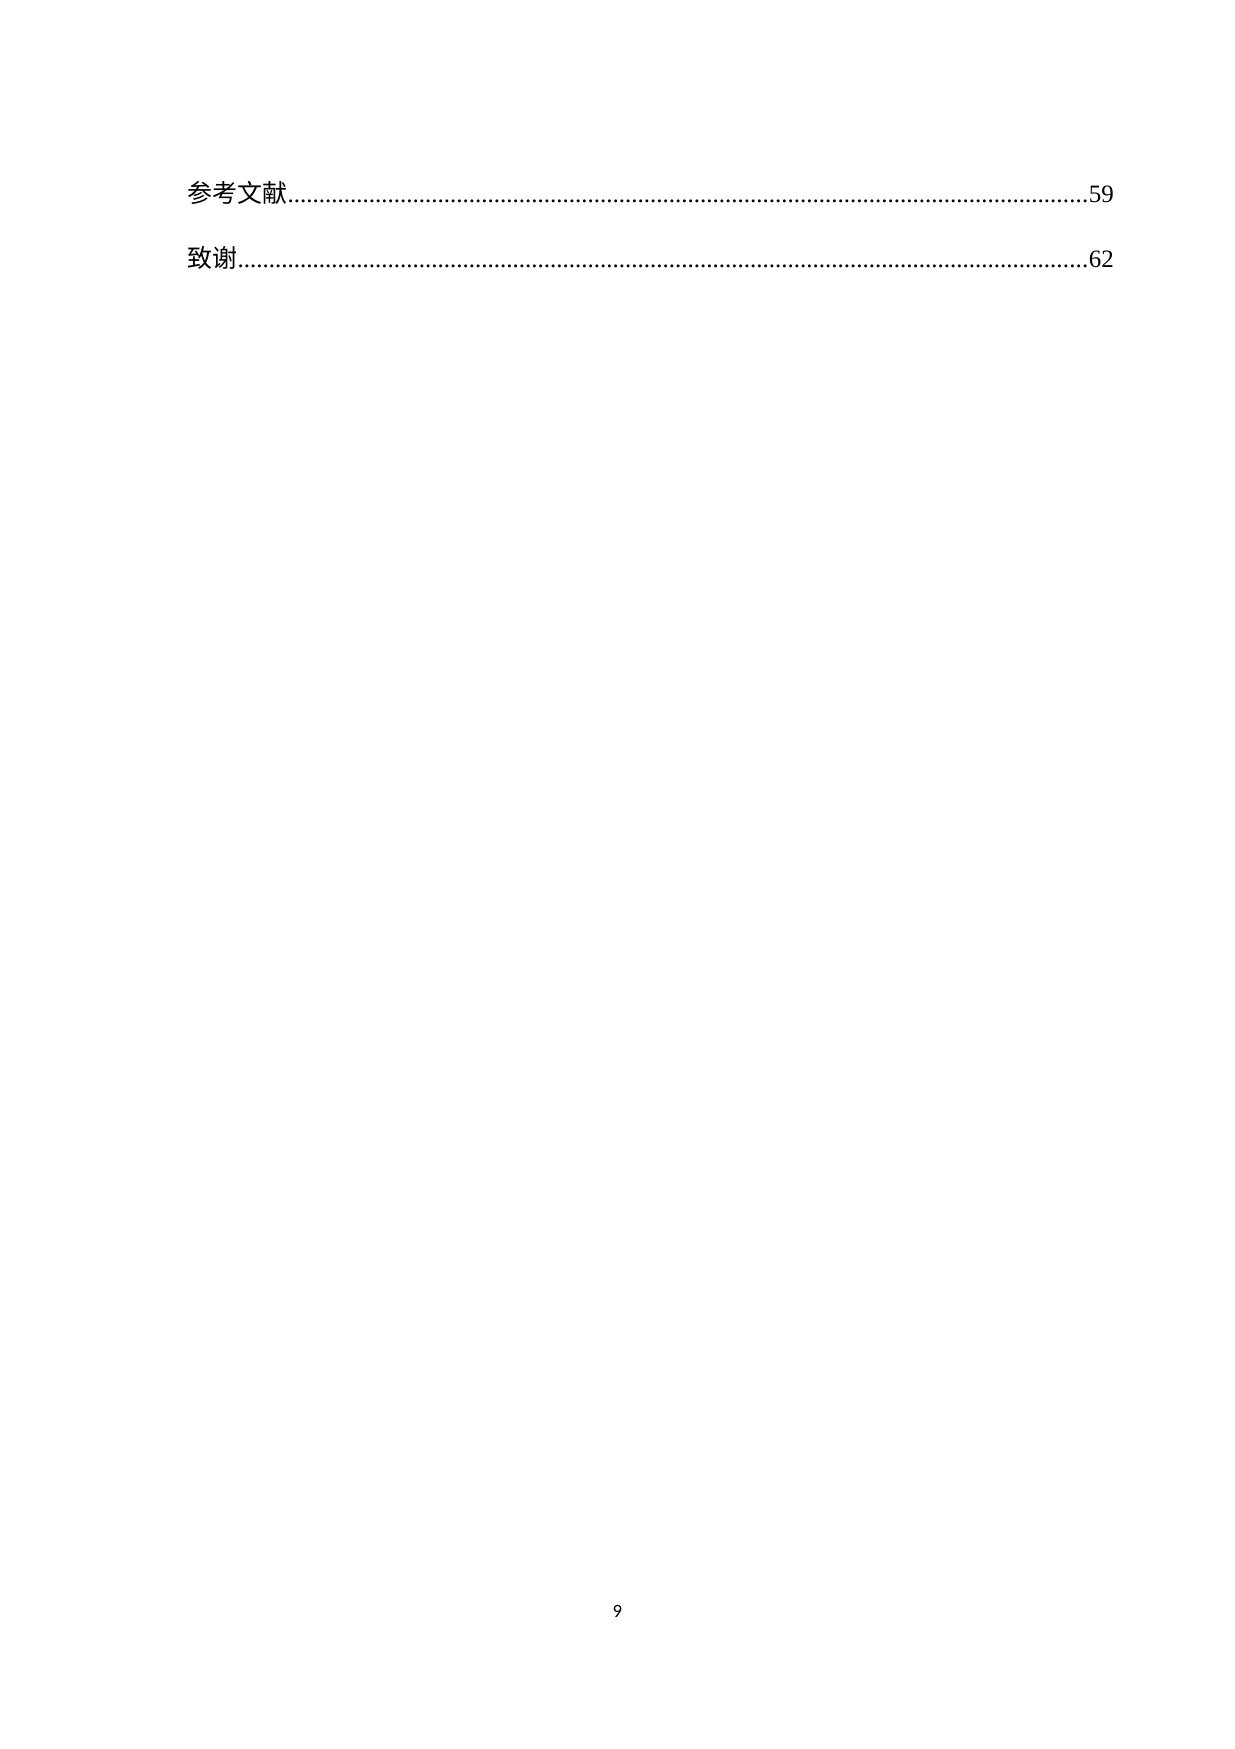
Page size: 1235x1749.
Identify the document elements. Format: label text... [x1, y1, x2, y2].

text 参考文献 59 [187, 159, 1047, 224]
text 致谢 62 [187, 224, 1047, 289]
